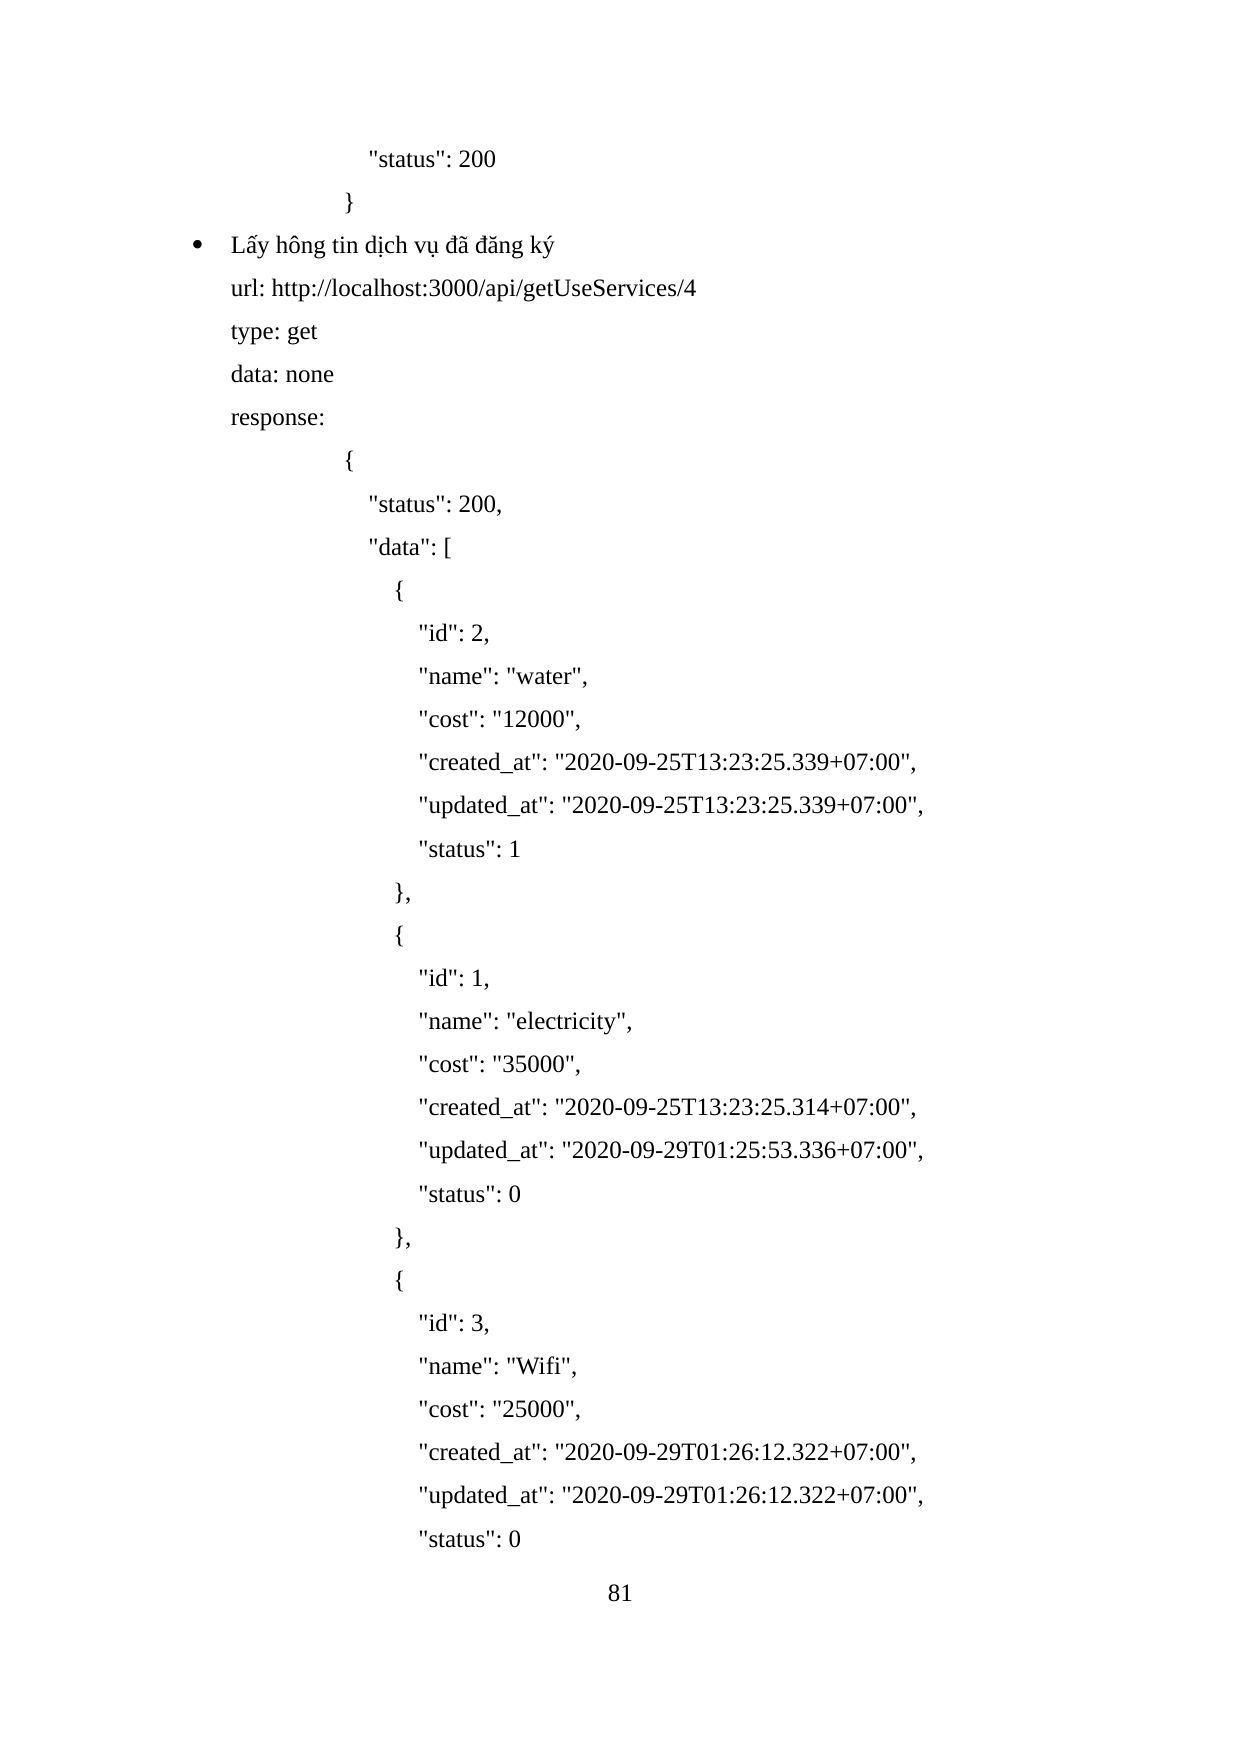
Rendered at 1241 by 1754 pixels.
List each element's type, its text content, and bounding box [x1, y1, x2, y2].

text "status": 0 [343, 1179, 1122, 1207]
text "status": 0 [343, 1524, 1122, 1552]
text "cost": "35000", [343, 1049, 1122, 1078]
list Lấy hông tin dịch vụ đã đăng ký [193, 230, 1122, 259]
text }, [343, 1222, 1122, 1251]
text "status": 1 [343, 834, 1122, 862]
text "id": 1, [343, 963, 1122, 992]
text "cost": "12000", [343, 704, 1122, 733]
text "created_at": "2020-09-29T01:26:12.322+07:00", [343, 1437, 1122, 1466]
text "updated_at": "2020-09-29T01:25:53.336+07:00", [343, 1136, 1122, 1164]
text "name": "electricity", [343, 1006, 1122, 1035]
text "created_at": "2020-09-25T13:23:25.339+07:00", [343, 747, 1122, 776]
text "data": [ [343, 532, 1122, 561]
text { [343, 446, 1122, 474]
text } [343, 187, 1122, 216]
text "created_at": "2020-09-25T13:23:25.314+07:00", [343, 1092, 1122, 1121]
text "cost": "25000", [343, 1394, 1122, 1423]
text response: [231, 402, 1122, 431]
text { [343, 575, 1122, 604]
text { [343, 1265, 1122, 1294]
text "name": "Wifi", [343, 1351, 1122, 1380]
text "updated_at": "2020-09-25T13:23:25.339+07:00", [343, 791, 1122, 819]
text "id": 3, [343, 1308, 1122, 1337]
text "updated_at": "2020-09-29T01:26:12.322+07:00", [343, 1481, 1122, 1509]
text url: http://localhost:3000/api/getUseServices/4 [231, 273, 1122, 302]
text type: get [231, 316, 1122, 345]
text "status": 200 [343, 144, 1122, 172]
text }, [343, 877, 1122, 906]
text data: none [231, 359, 1122, 388]
text "status": 200, [343, 489, 1122, 517]
text "id": 2, [343, 618, 1122, 647]
text "name": "water", [343, 661, 1122, 690]
text { [343, 920, 1122, 949]
